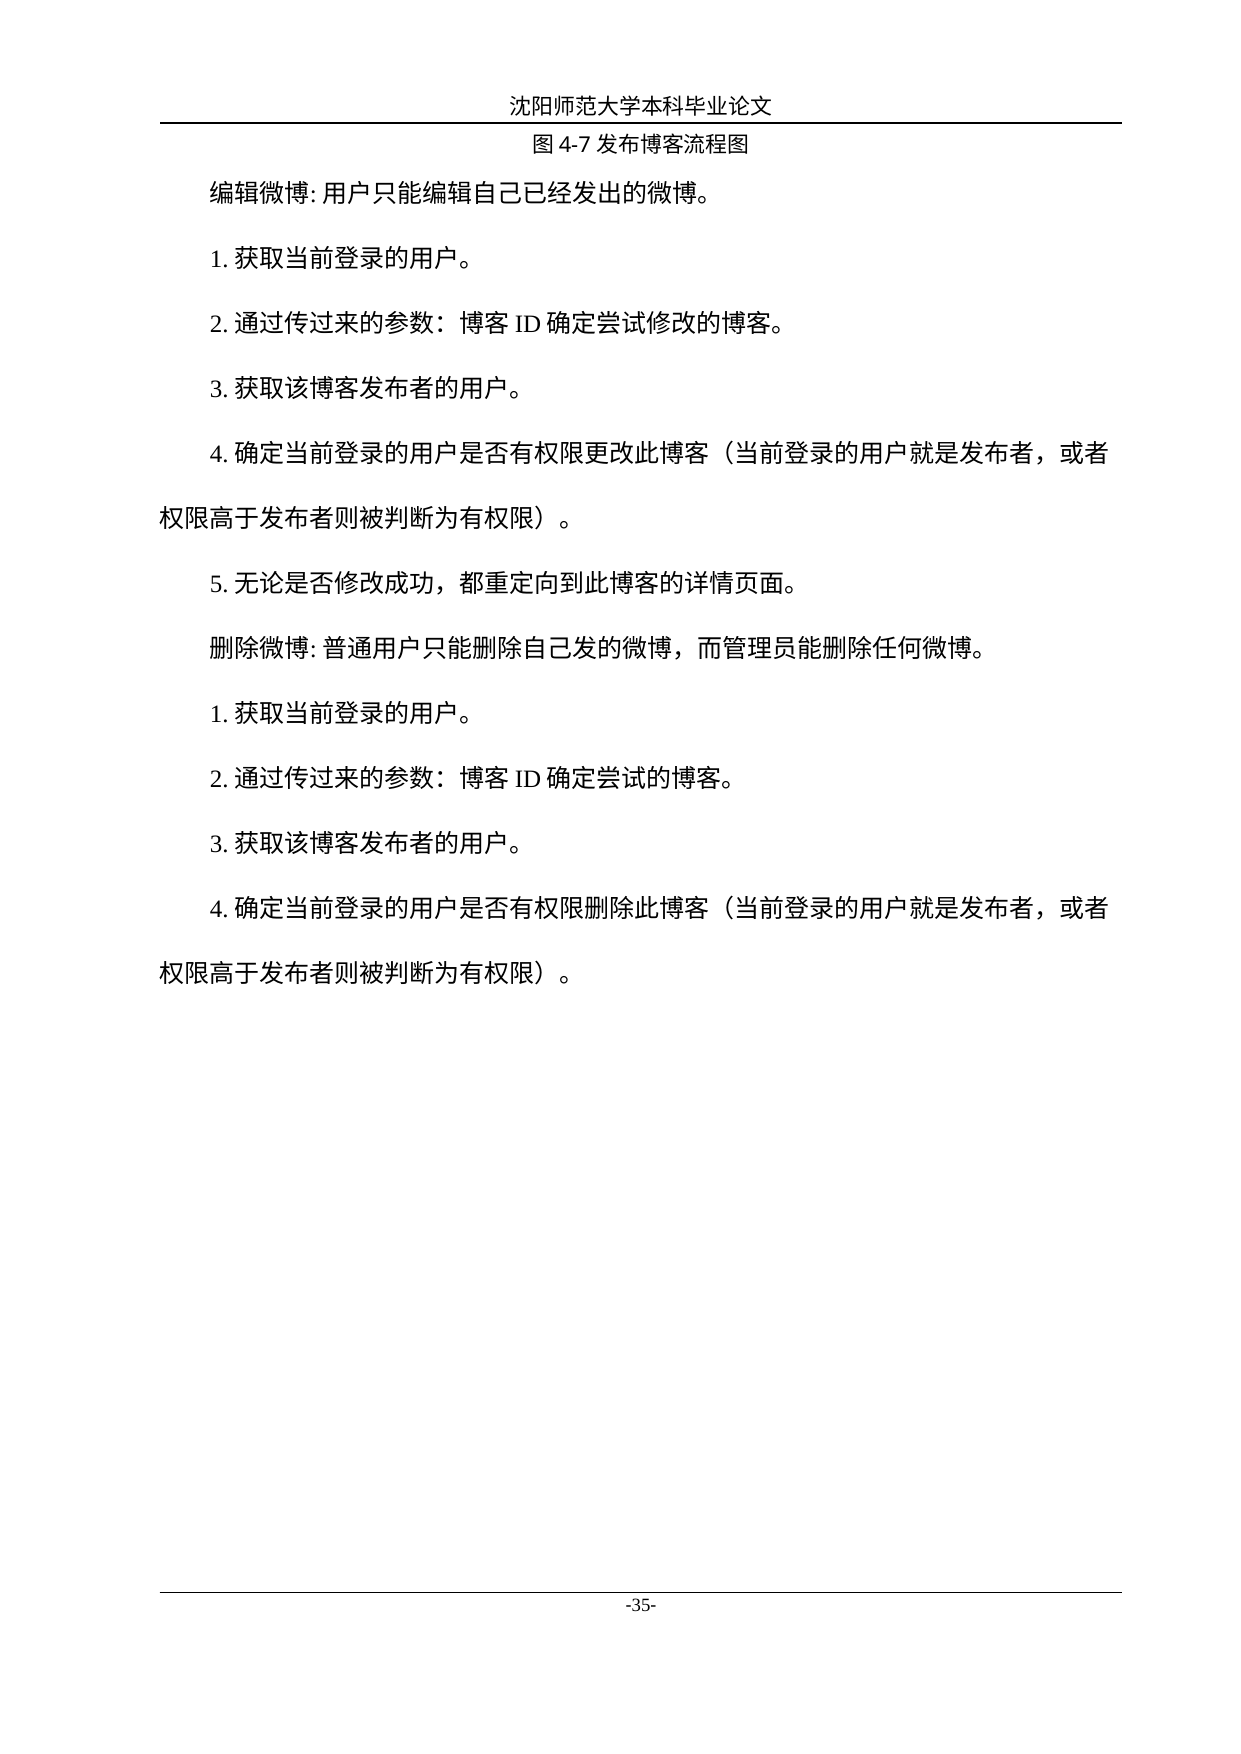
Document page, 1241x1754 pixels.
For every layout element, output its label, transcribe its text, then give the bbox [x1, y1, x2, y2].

text 5. 无论是否修改成功，都重定向到此博客的详情页面。 [159, 549, 1122, 614]
text 4. 确定当前登录的用户是否有权限删除此博客（当前登录的用户就是发布者，或者权限高于发布者则被判断为有权限）。 [159, 874, 1122, 1004]
text 1. 获取当前登录的用户。 [159, 224, 1122, 289]
text 3. 获取该博客发布者的用户。 [159, 809, 1122, 874]
text 1. 获取当前登录的用户。 [159, 679, 1122, 744]
text 2. 通过传过来的参数：博客ID确定尝试的博客。 [159, 744, 1122, 809]
text 3. 获取该博客发布者的用户。 [159, 354, 1122, 419]
text 2. 通过传过来的参数：博客ID确定尝试修改的博客。 [159, 289, 1122, 354]
text 图4-7 发布博客流程图 [159, 126, 1122, 159]
text 编辑微博: 用户只能编辑自己已经发出的微博。 [159, 159, 1122, 224]
text 删除微博: 普通用户只能删除自己发的微博，而管理员能删除任何微博。 [159, 614, 1122, 679]
text 4. 确定当前登录的用户是否有权限更改此博客（当前登录的用户就是发布者，或者权限高于发布者则被判断为有权限）。 [159, 419, 1122, 549]
